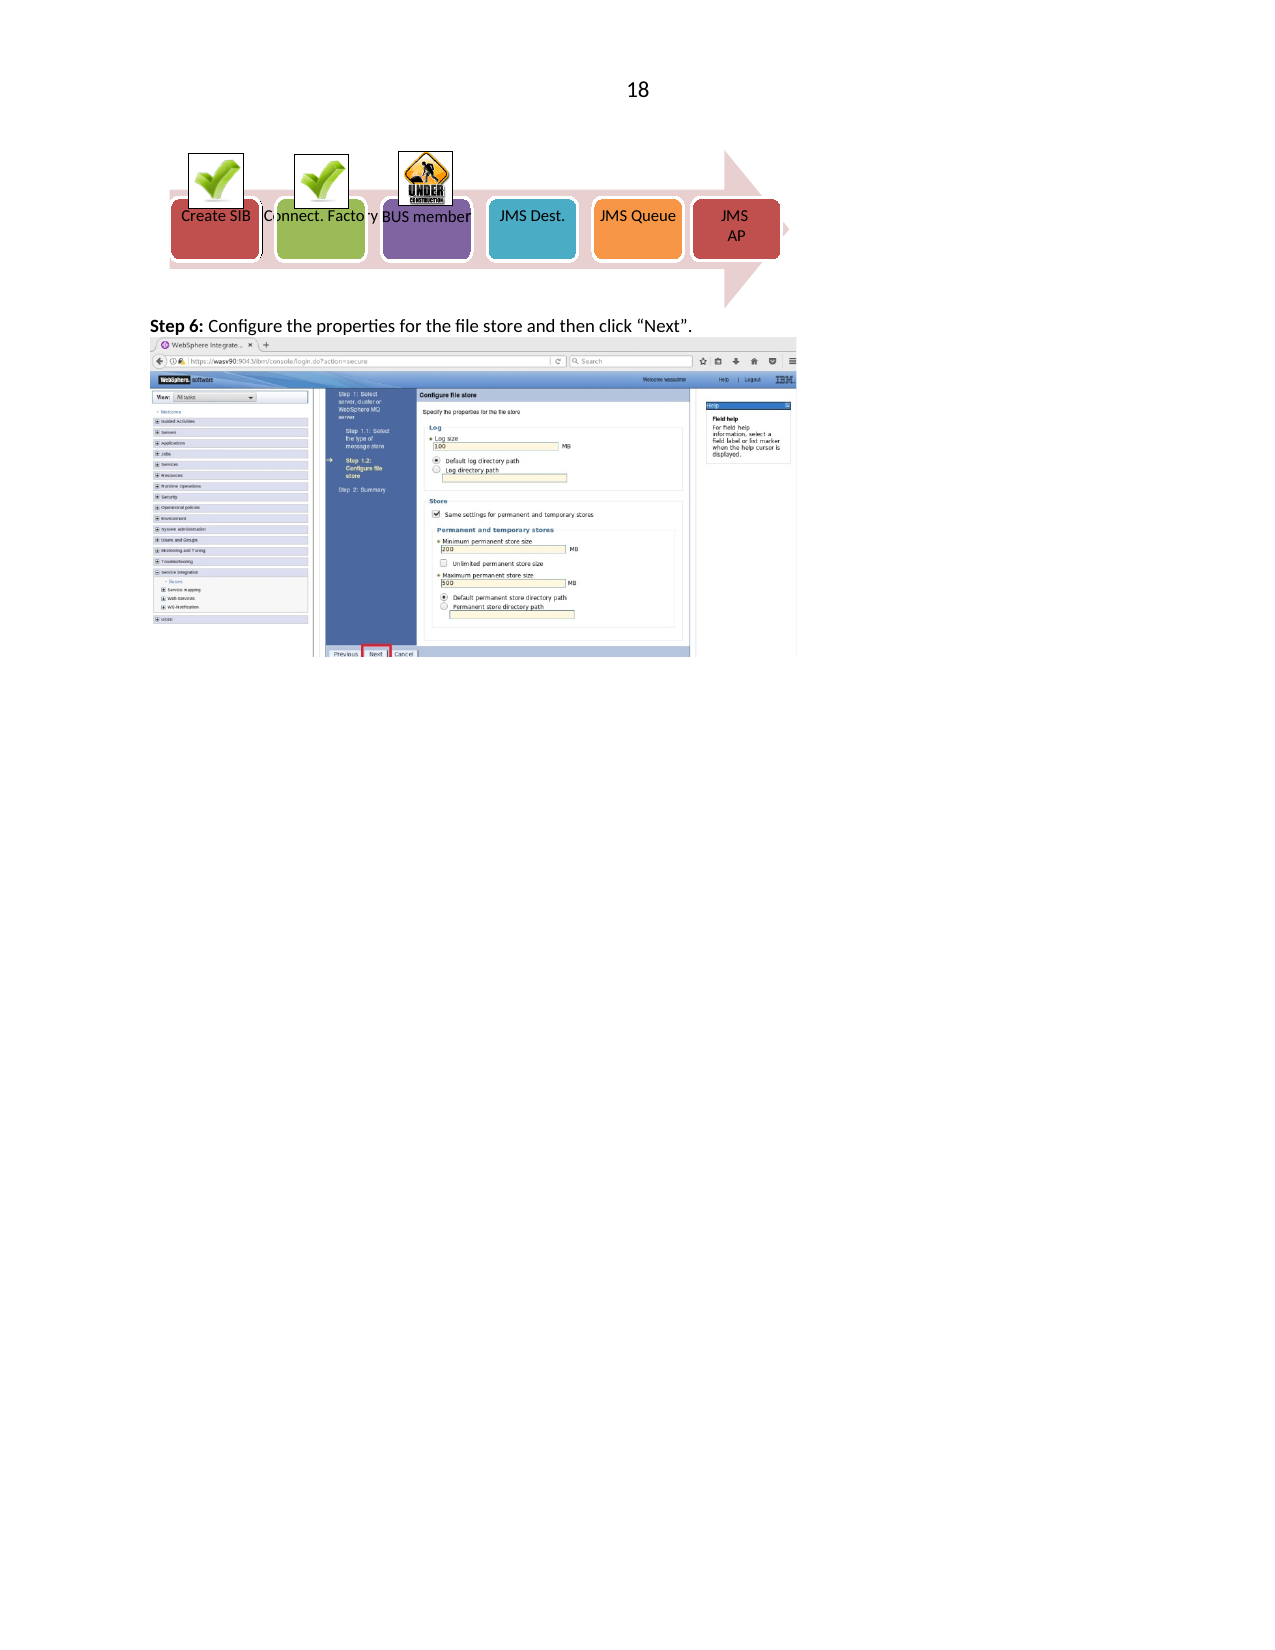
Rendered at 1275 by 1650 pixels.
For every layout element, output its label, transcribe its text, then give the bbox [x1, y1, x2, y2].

text Step 6: Configure the properties for the file store and then click “Next”. [150, 314, 1125, 337]
picture [189, 154, 243, 208]
picture [399, 152, 452, 205]
picture [295, 155, 348, 208]
picture [150, 337, 797, 657]
